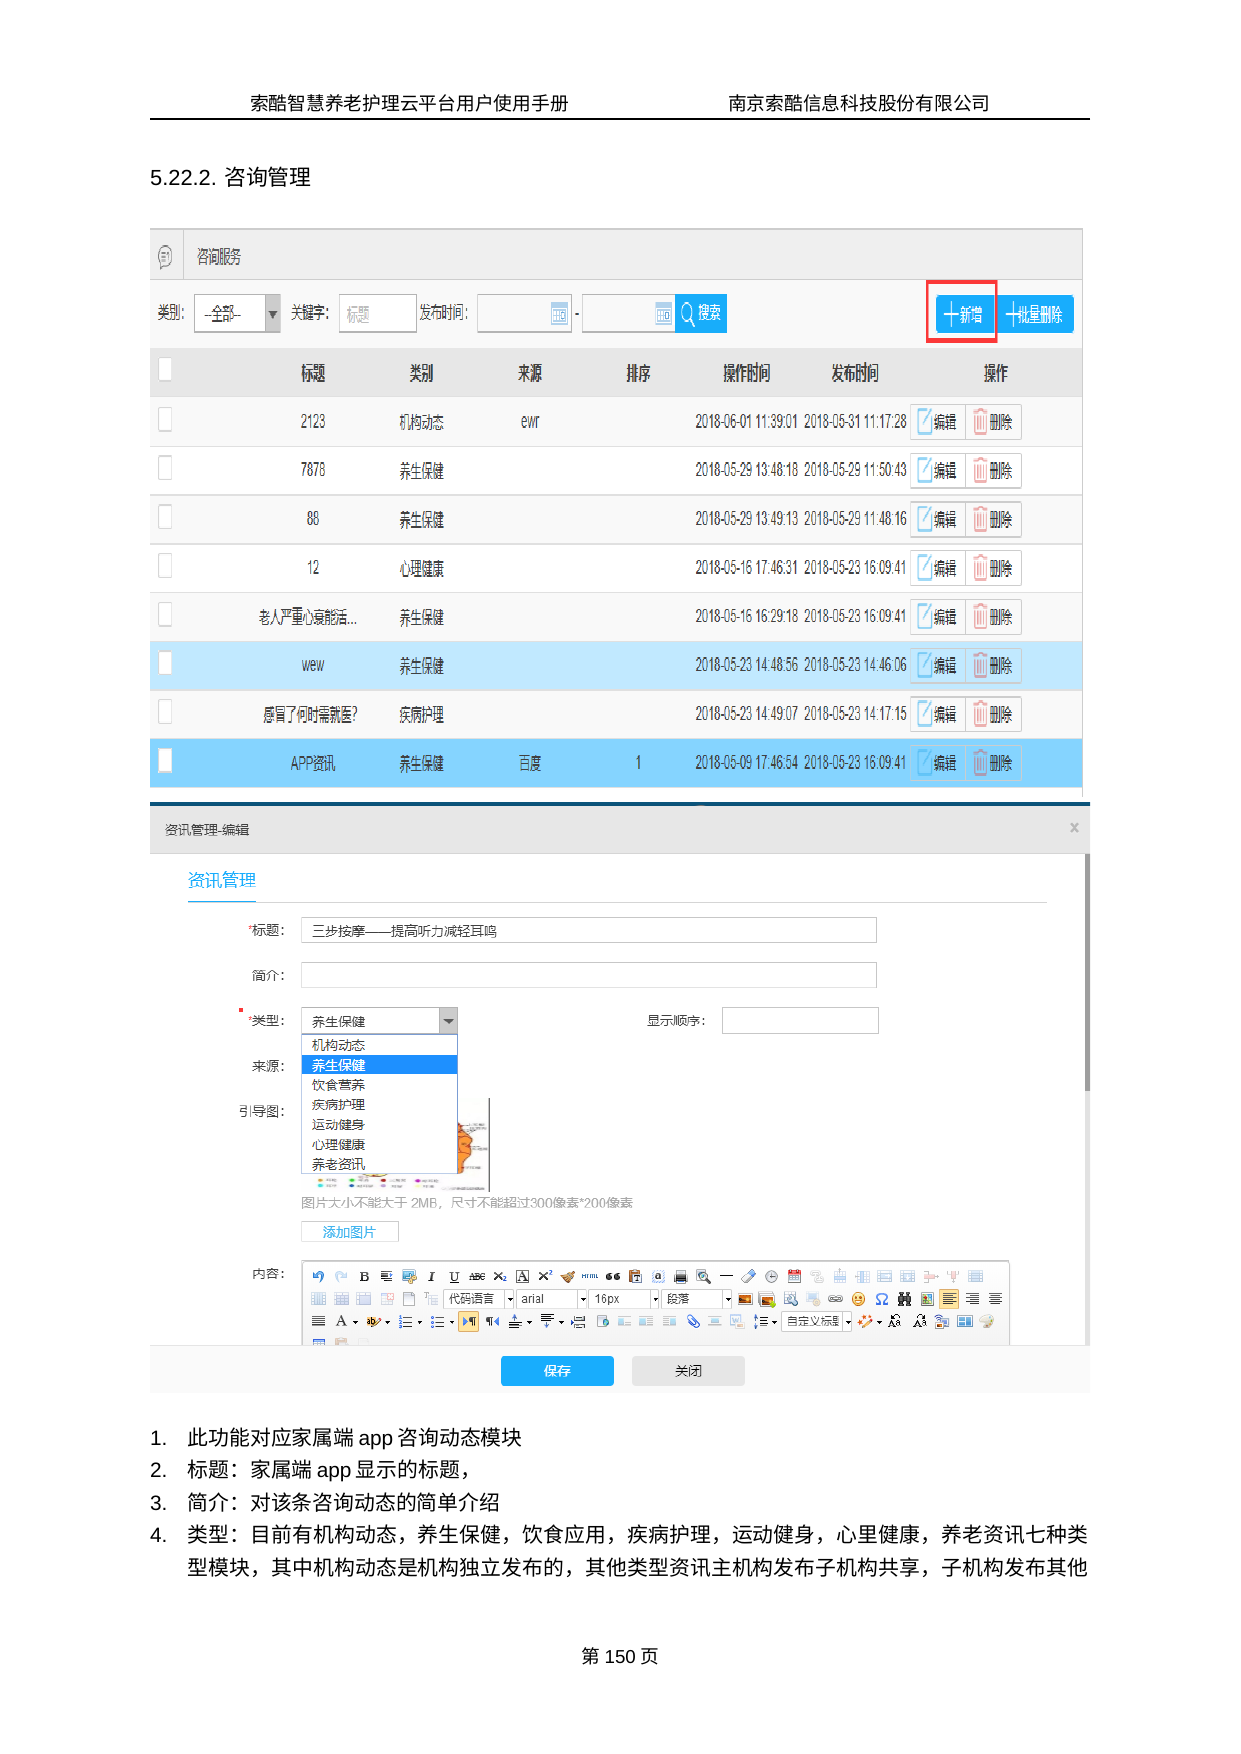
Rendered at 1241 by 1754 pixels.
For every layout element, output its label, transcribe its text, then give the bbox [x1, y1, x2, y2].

list 简介：对该条咨询动态的简单介绍 [150, 1485, 1090, 1517]
subtitle 咨询管理 [150, 160, 1090, 192]
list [150, 1517, 1090, 1582]
list 此功能对应家属端app咨询动态模块 [150, 1420, 1090, 1452]
picture [150, 802, 1091, 1393]
picture [150, 223, 1085, 797]
list 标题：家属端app显示的标题， [150, 1452, 1090, 1485]
